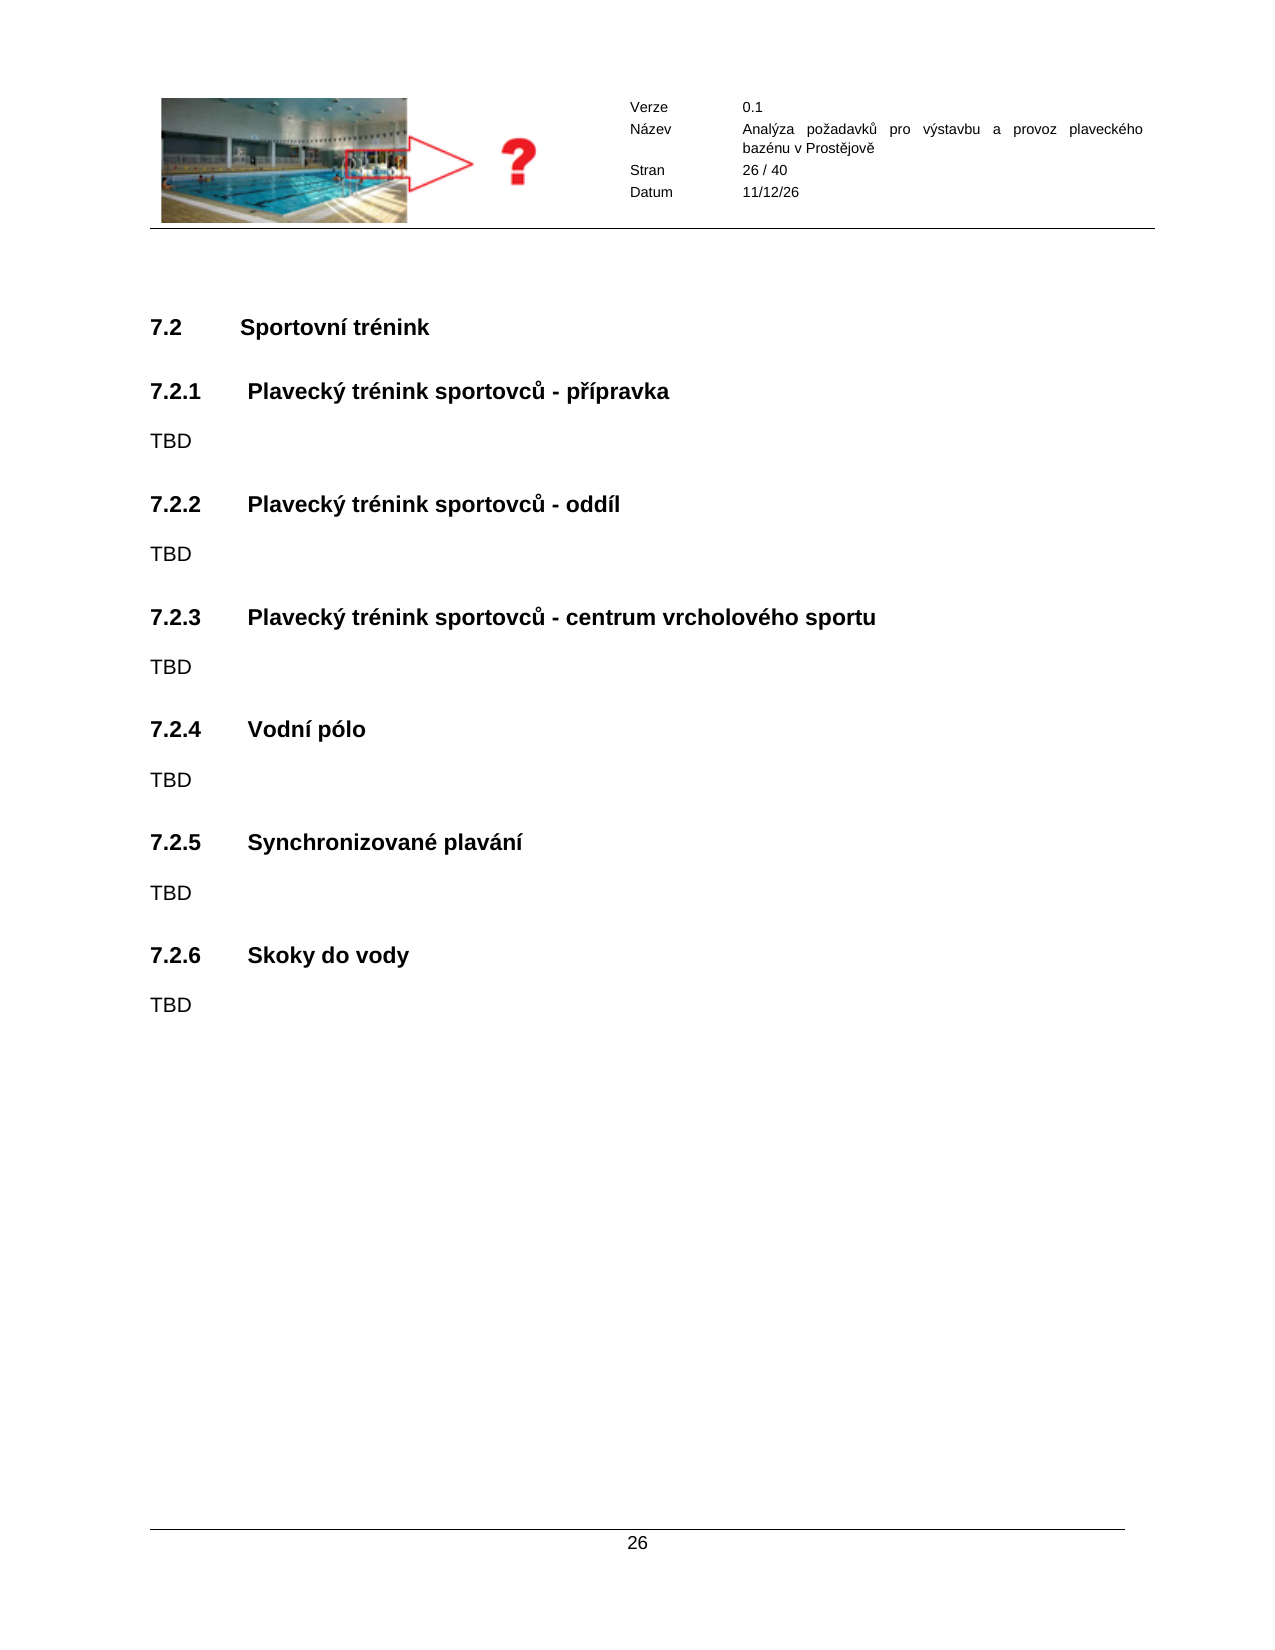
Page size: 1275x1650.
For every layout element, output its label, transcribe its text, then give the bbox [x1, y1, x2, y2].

subtitle Plavecký trénink sportovců - centrum vrcholového sportu [150, 603, 1125, 630]
subtitle Plavecký trénink sportovců - oddíl [150, 491, 1125, 517]
text TBD [150, 429, 1125, 453]
subtitle Skoky do vody [150, 942, 1125, 968]
text TBD [150, 881, 1125, 904]
text TBD [150, 542, 1125, 566]
picture [161, 98, 619, 223]
text TBD [150, 768, 1125, 792]
subtitle Plavecký trénink sportovců - přípravka [150, 378, 1125, 404]
subtitle Sportovní trénink [150, 314, 1125, 340]
subtitle Synchronizované plavání [150, 829, 1125, 856]
text TBD [150, 993, 1125, 1017]
text TBD [150, 655, 1125, 679]
subtitle Vodní pólo [150, 716, 1125, 743]
